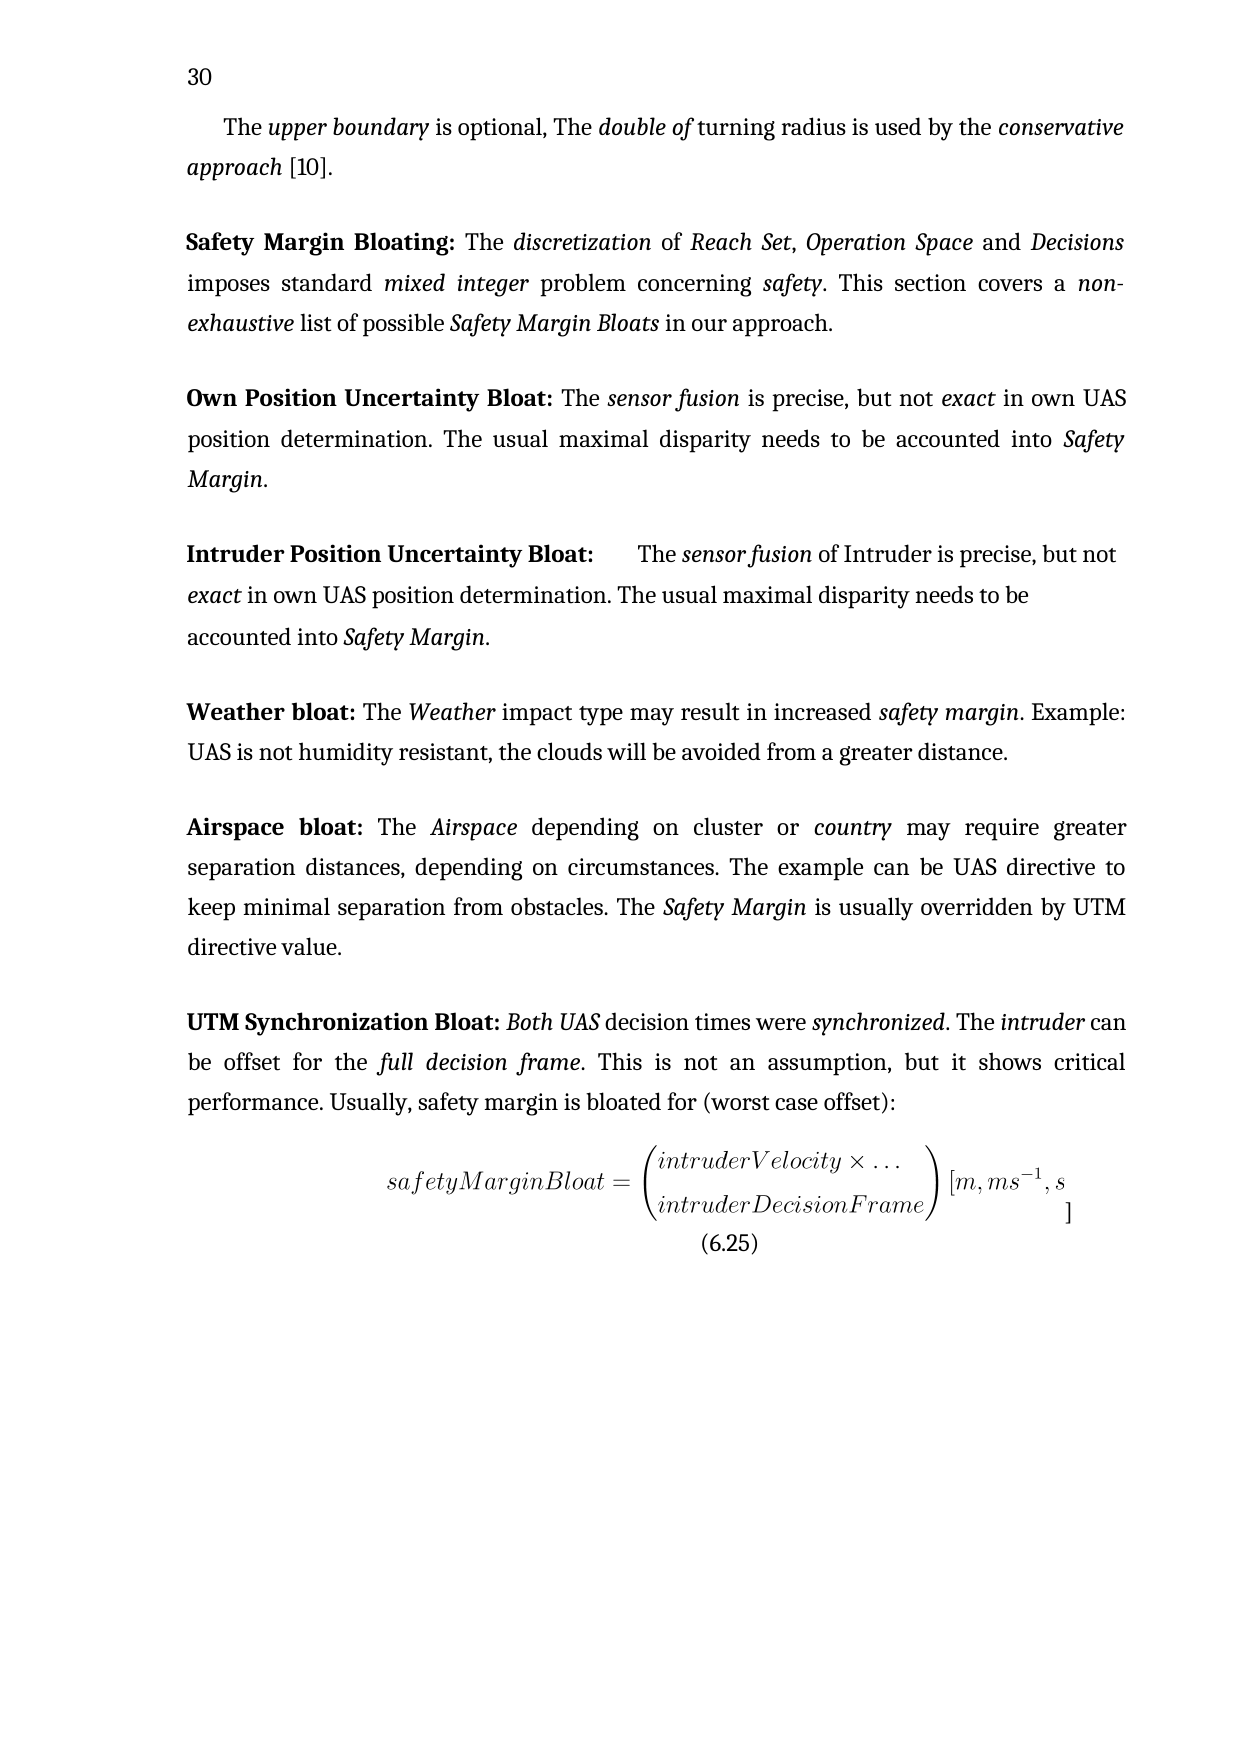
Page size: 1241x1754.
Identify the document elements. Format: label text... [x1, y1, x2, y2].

text Airspace bloat: The Airspace depending on cluster or country may require greater separation distances, depending on circumstances. The example can be UAS directive to keep minimal separation from obstacles. The Safety Margin is usually overridden by UTM directive value. [186, 812, 1127, 962]
text Own Position Uncertainty Bloat: The sensor fusion is precise, but not exact in own UAS position determination. The usual maximal disparity needs to be accounted into Safety Margin. [186, 384, 1127, 493]
text The upper boundary is optional, The double of turning radius is used by the conservative approach [10]. [186, 112, 1127, 181]
picture [386, 1144, 1065, 1221]
text Intruder Position Uncertainty Bloat: The sensor fusion of Intruder is precise, but not exact in own UAS position determination. The usual maximal disparity needs to be accounted into Safety Margin. [186, 540, 1129, 651]
text Weather bloat: The Weather impact type may result in increased safety margin. Example: UAS is not humidity resistant, the clouds will be avoided from a greater distance. [186, 698, 1127, 767]
text Safety Margin Bloating: The discretization of Reach Set, Operation Space and Decisions imposes standard mixed integer problem concerning safety. This section covers a non-exhaustive list of possible Safety Margin Bloats in our approach. [186, 228, 1127, 338]
text UTM Synchronization Bloat: Both UAS decision times were synchronized. The intruder can be offset for the full decision frame. This is not an assumption, but it shows critical performance. Usually, safety margin is bloated for (worst case offset): [186, 1007, 1127, 1117]
